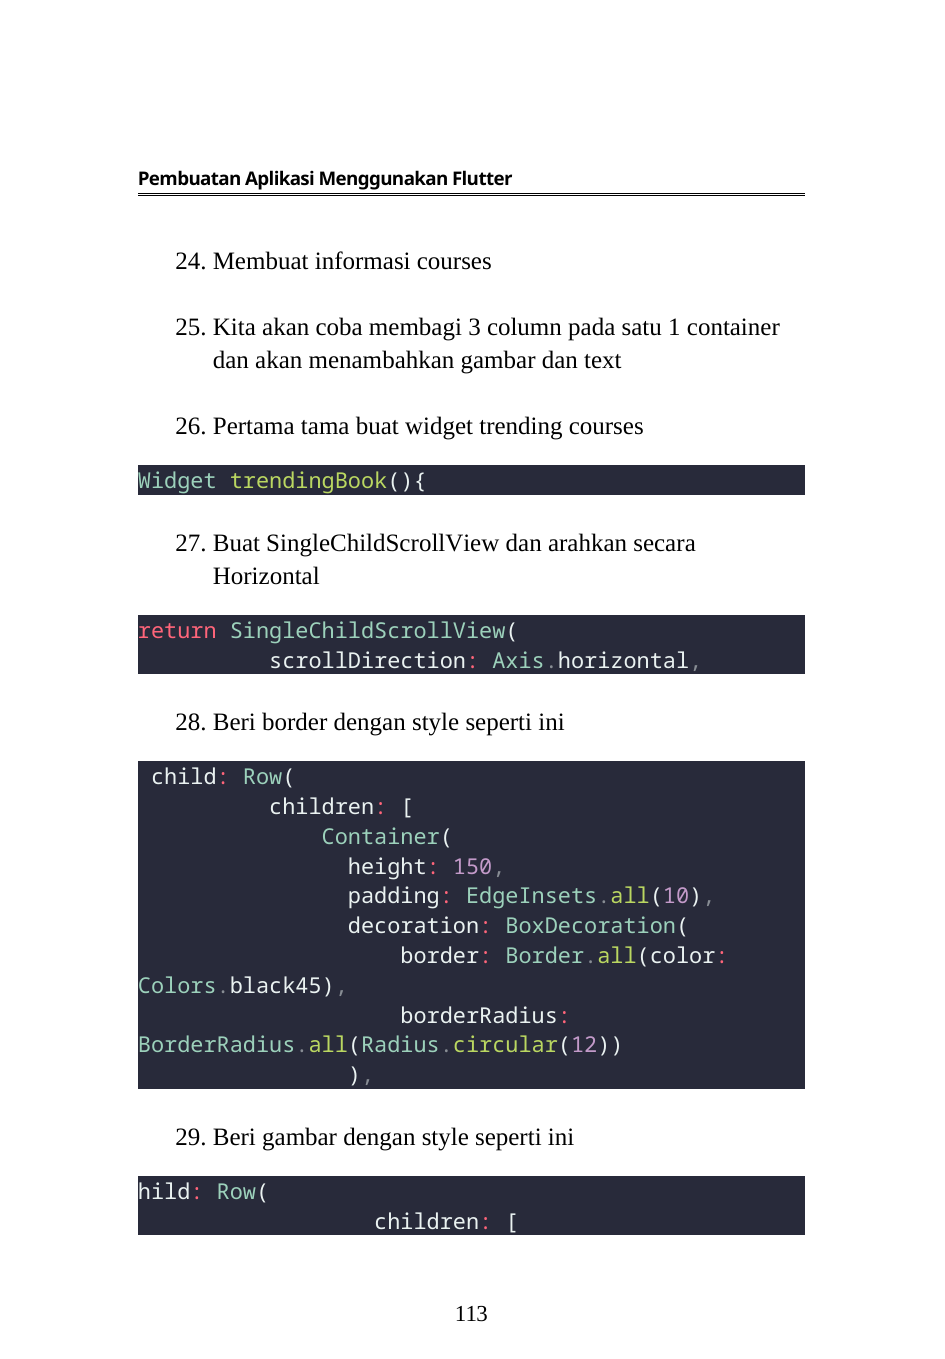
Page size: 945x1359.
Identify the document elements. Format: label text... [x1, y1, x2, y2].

list Membuat informasi courses [175, 246, 805, 275]
text border: Border.all(color: Colors.black45), [138, 940, 805, 999]
text Widget trendingBook(){ [138, 465, 805, 495]
text height: 150, [138, 851, 805, 880]
text Container( [138, 821, 805, 851]
text borderRadius: BorderRadius.all(Radius.circular(12)) [138, 999, 805, 1059]
text children: [ [138, 791, 805, 821]
list Pertama tama buat widget trending courses [175, 411, 805, 440]
text scrollDirection: Axis.horizontal, [138, 644, 805, 674]
list Buat SingleChildScrollView dan arahkan secara Horizontal [175, 528, 805, 590]
list Kita akan coba membagi 3 column pada satu 1 container dan akan menambahkan gambar dan text [175, 312, 805, 374]
list Beri border dengan style seperti ini [175, 707, 805, 736]
text return SingleChildScrollView( [138, 615, 805, 644]
text hild: Row( [138, 1176, 805, 1206]
text child: Row( [138, 761, 805, 791]
text ), [138, 1059, 805, 1089]
text children: [ [138, 1206, 805, 1235]
text decoration: BoxDecoration( [138, 910, 805, 940]
text padding: EdgeInsets.all(10), [138, 880, 805, 910]
list Beri gambar dengan style seperti ini [175, 1122, 805, 1151]
